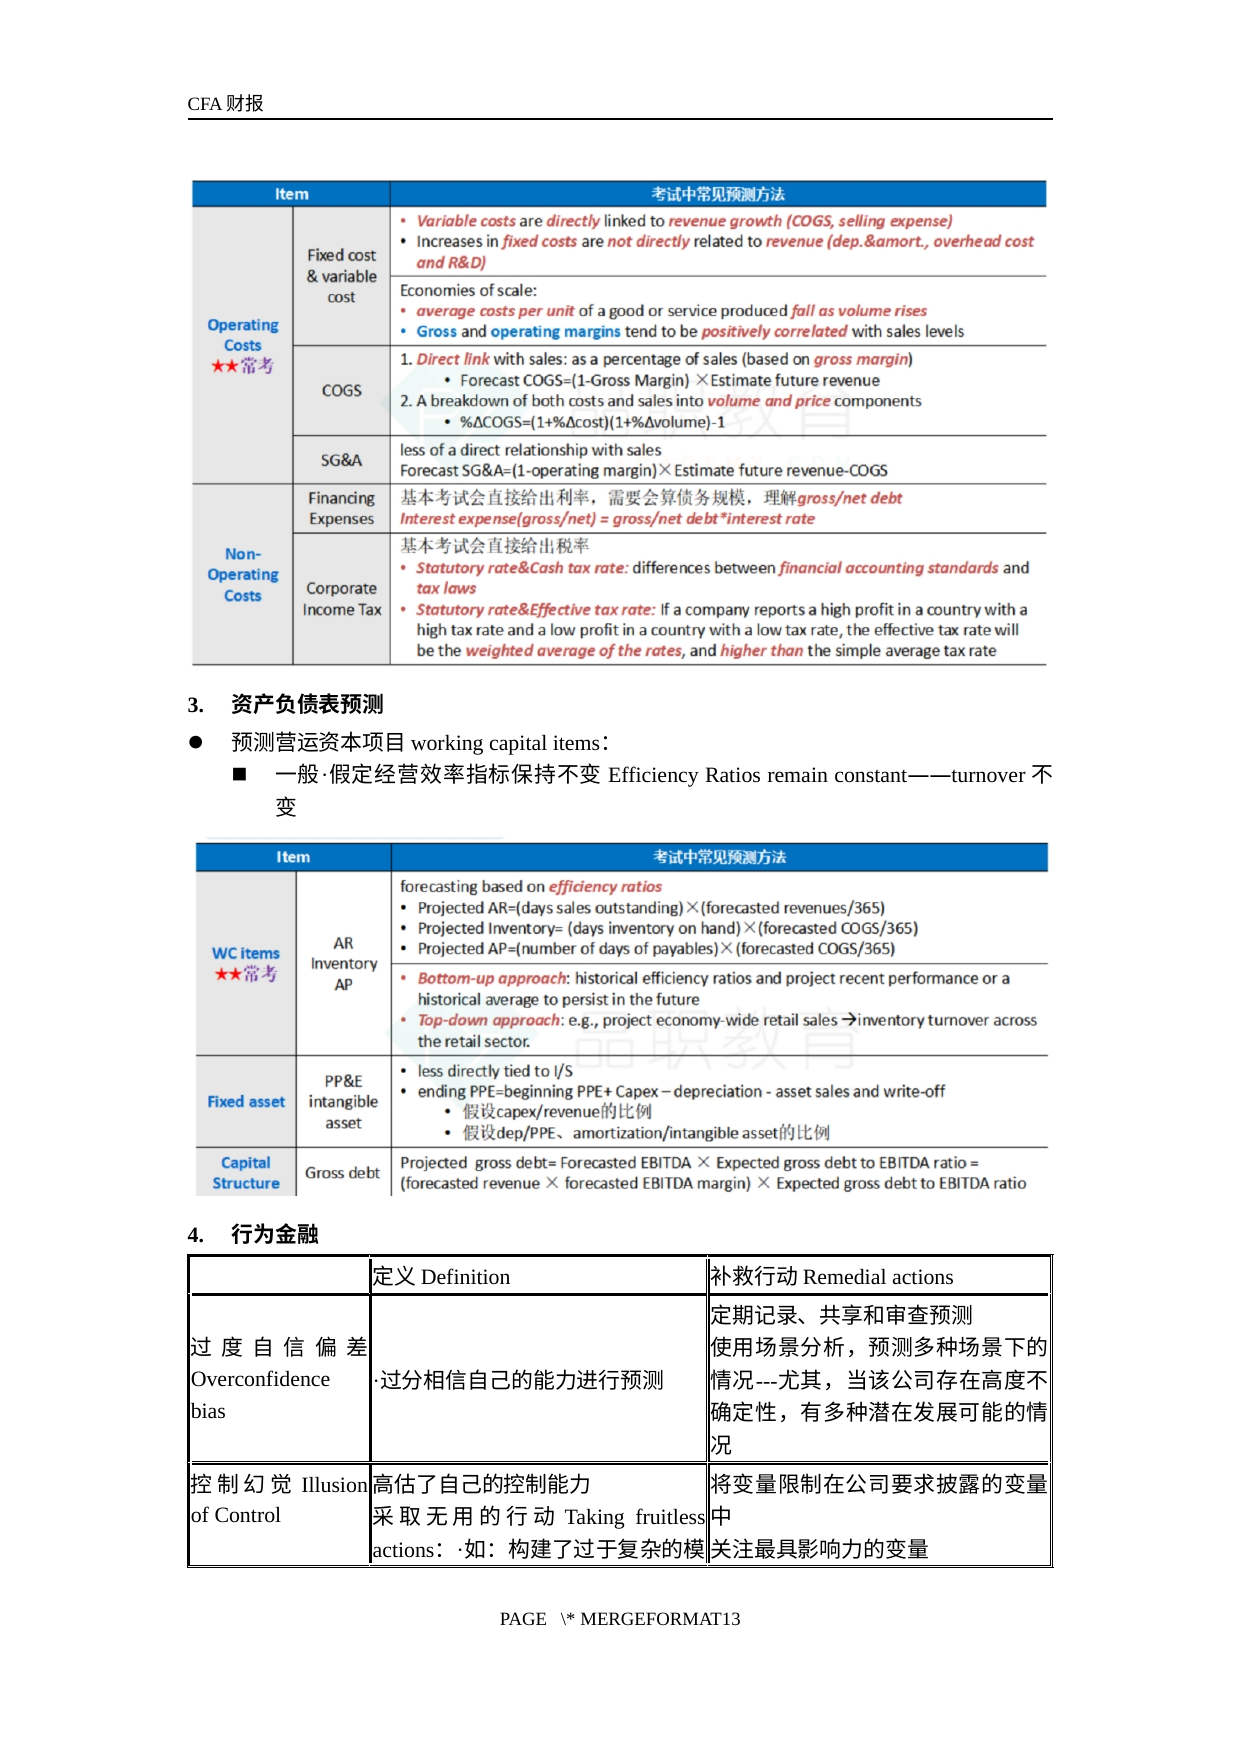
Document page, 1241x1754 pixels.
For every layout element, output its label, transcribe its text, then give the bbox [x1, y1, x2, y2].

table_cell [708, 1461, 1052, 1565]
table_header 定义Definition [370, 1255, 708, 1292]
table_cell ·过分相信自己的能力进行预测 [372, 1296, 706, 1461]
list 一般·假定经营效率指标保持不变Efficiency Ratios remain constant——turnover不变 [231, 757, 1053, 822]
picture [187, 837, 1053, 1196]
table_cell 定期记录、共享和审查预测 使用场景分析，预测多种场景下的情况---尤其，当该公司存在高度不确定性，有多种潜在发展可能的情况 [710, 1293, 1052, 1461]
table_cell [370, 1461, 708, 1565]
table_cell 过度自信偏差Overconfidence bias [188, 1293, 369, 1461]
subtitle 资产负债表预测 [187, 687, 1053, 719]
table_header 补救行动 Remedial actions [708, 1257, 1050, 1292]
subtitle 行为金融 [187, 1216, 1053, 1249]
table_header [190, 1255, 370, 1292]
list 预测营运资本项目working capital items： [187, 724, 1053, 757]
picture [187, 176, 1052, 667]
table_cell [188, 1461, 370, 1565]
